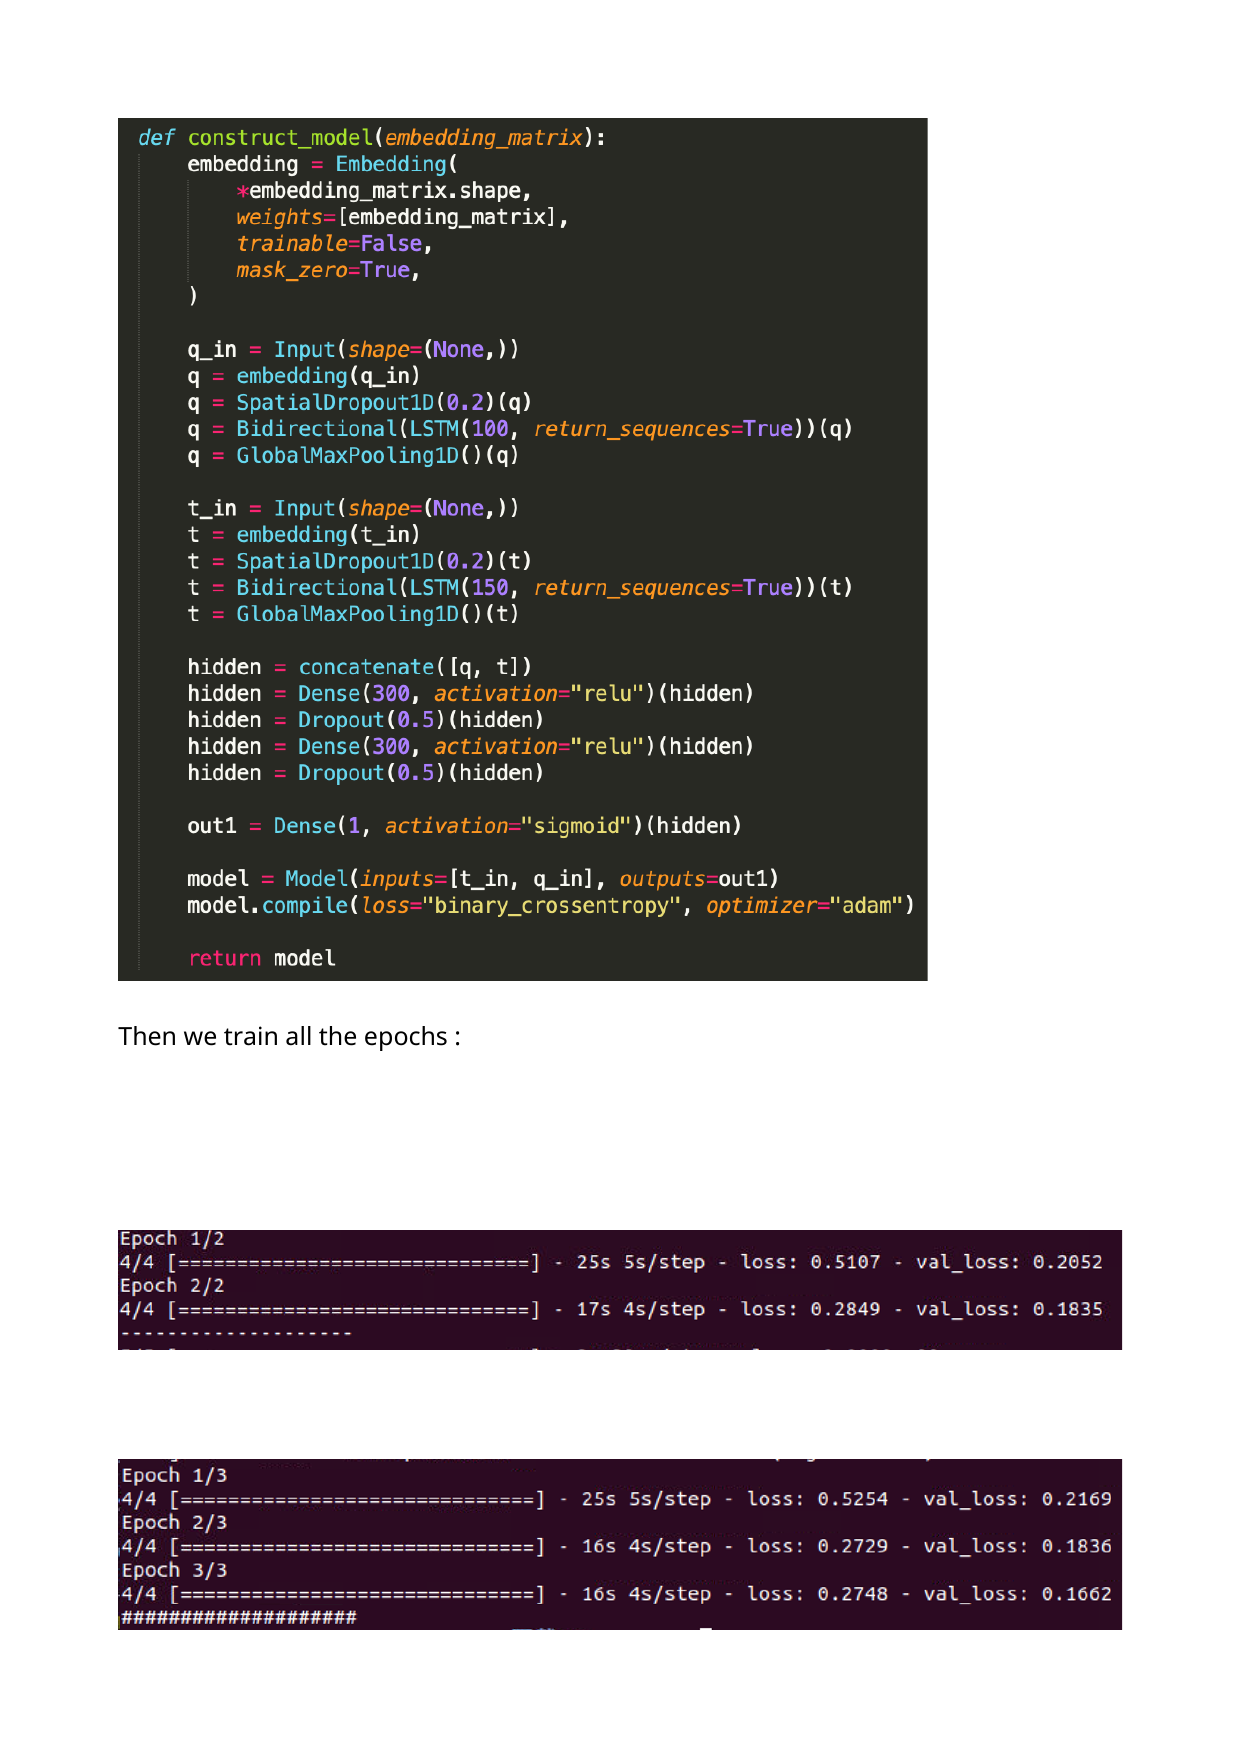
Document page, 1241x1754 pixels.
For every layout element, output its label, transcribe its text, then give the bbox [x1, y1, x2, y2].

picture [118, 1230, 1123, 1350]
text Then we train all the epochs : [118, 1018, 1122, 1052]
picture [118, 1459, 1123, 1630]
picture [118, 118, 928, 981]
